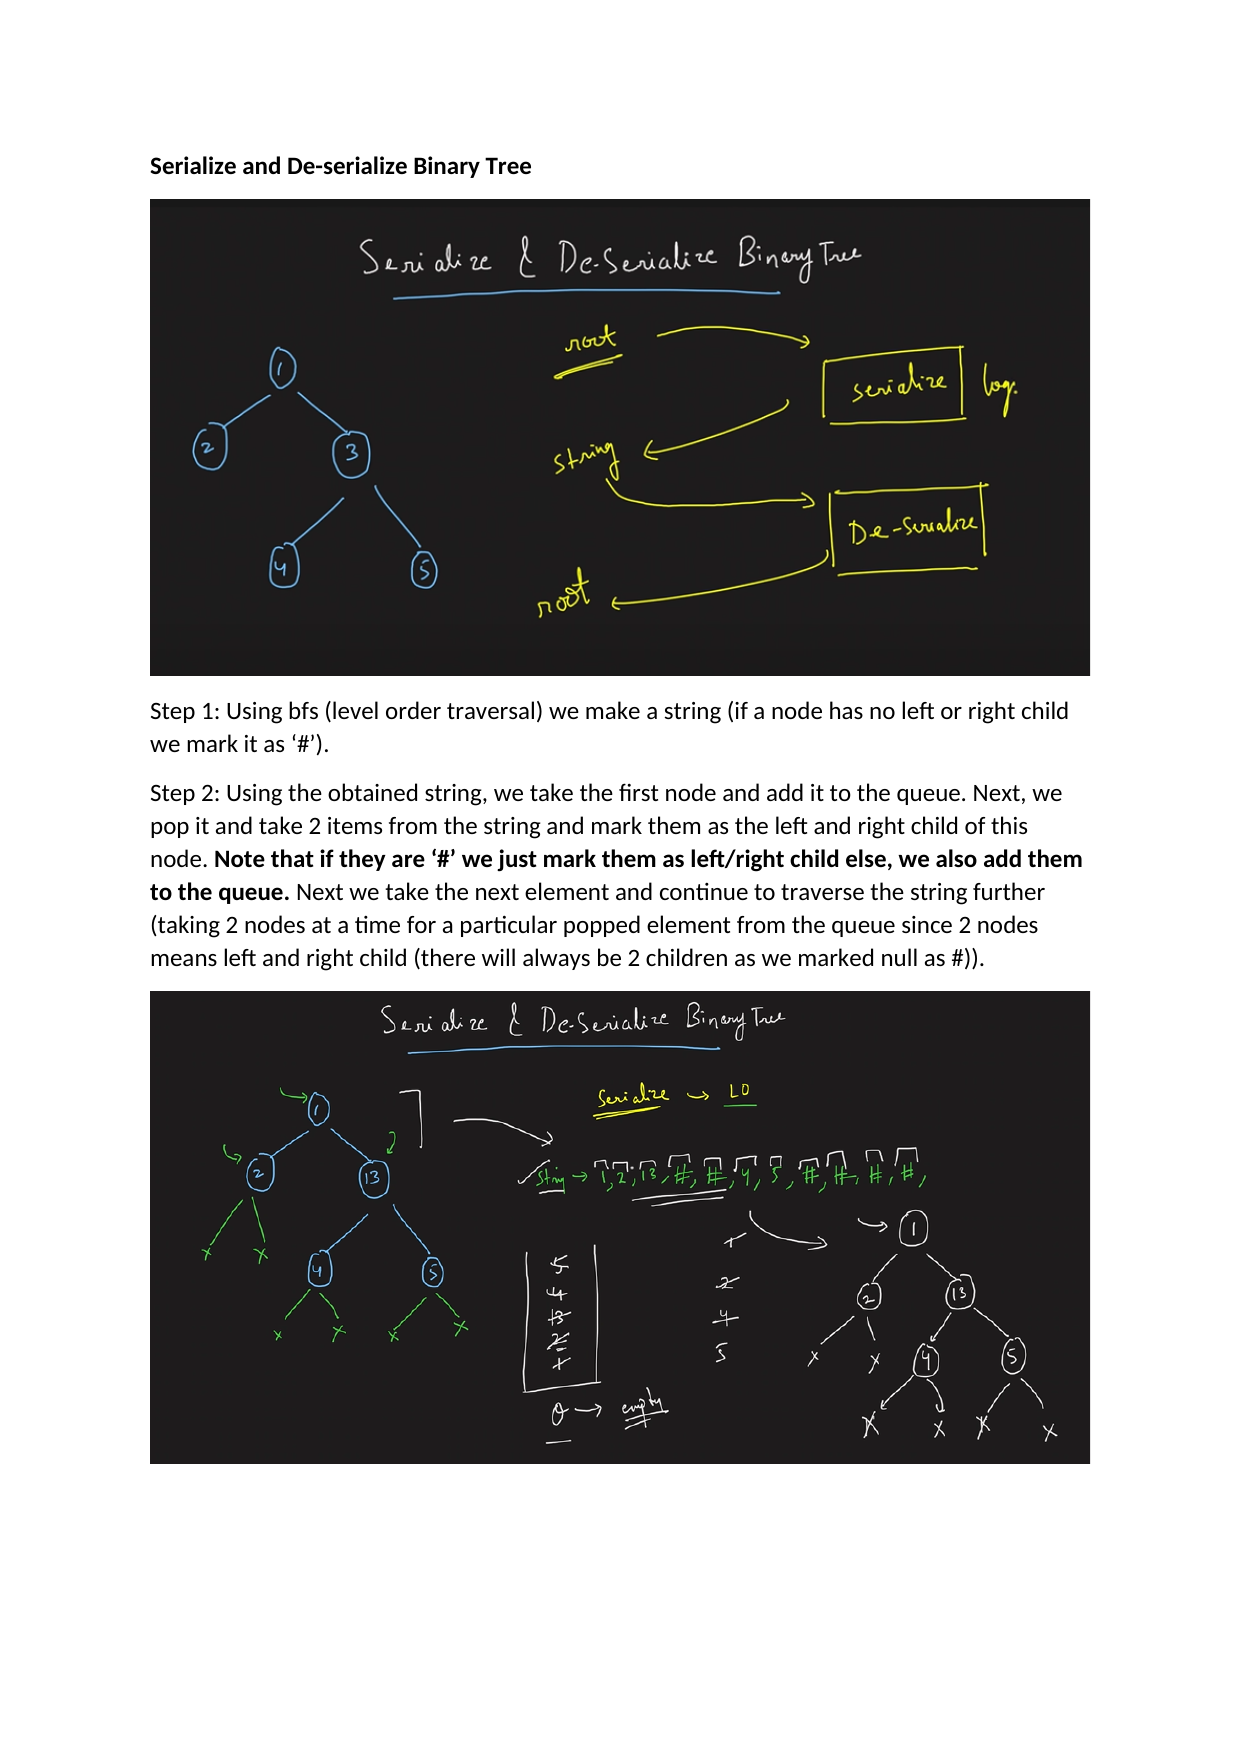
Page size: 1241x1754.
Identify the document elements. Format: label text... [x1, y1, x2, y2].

text Serialize and De-serialize Binary Tree [150, 150, 1090, 181]
picture [150, 199, 1091, 676]
picture [150, 991, 1091, 1464]
text Step 1: Using bfs (level order traversal) we make a string (if a node has no left or right child we mark it as ‘#’). [150, 695, 1090, 758]
text Step 2: Using the obtained string, we take the first node and add it to the queue. Next, we pop it and take 2 items from the string and mark them as the left and right child of this node. Note that if they are ‘#’ we just mark them as left/right child else, we also add them to the queue. Next we take the next element and continue to traverse the string further (taking 2 nodes at a time for a particular popped element from the queue since 2 nodes means left and right child (there will always be 2 children as we marked null as #)). [150, 777, 1090, 972]
